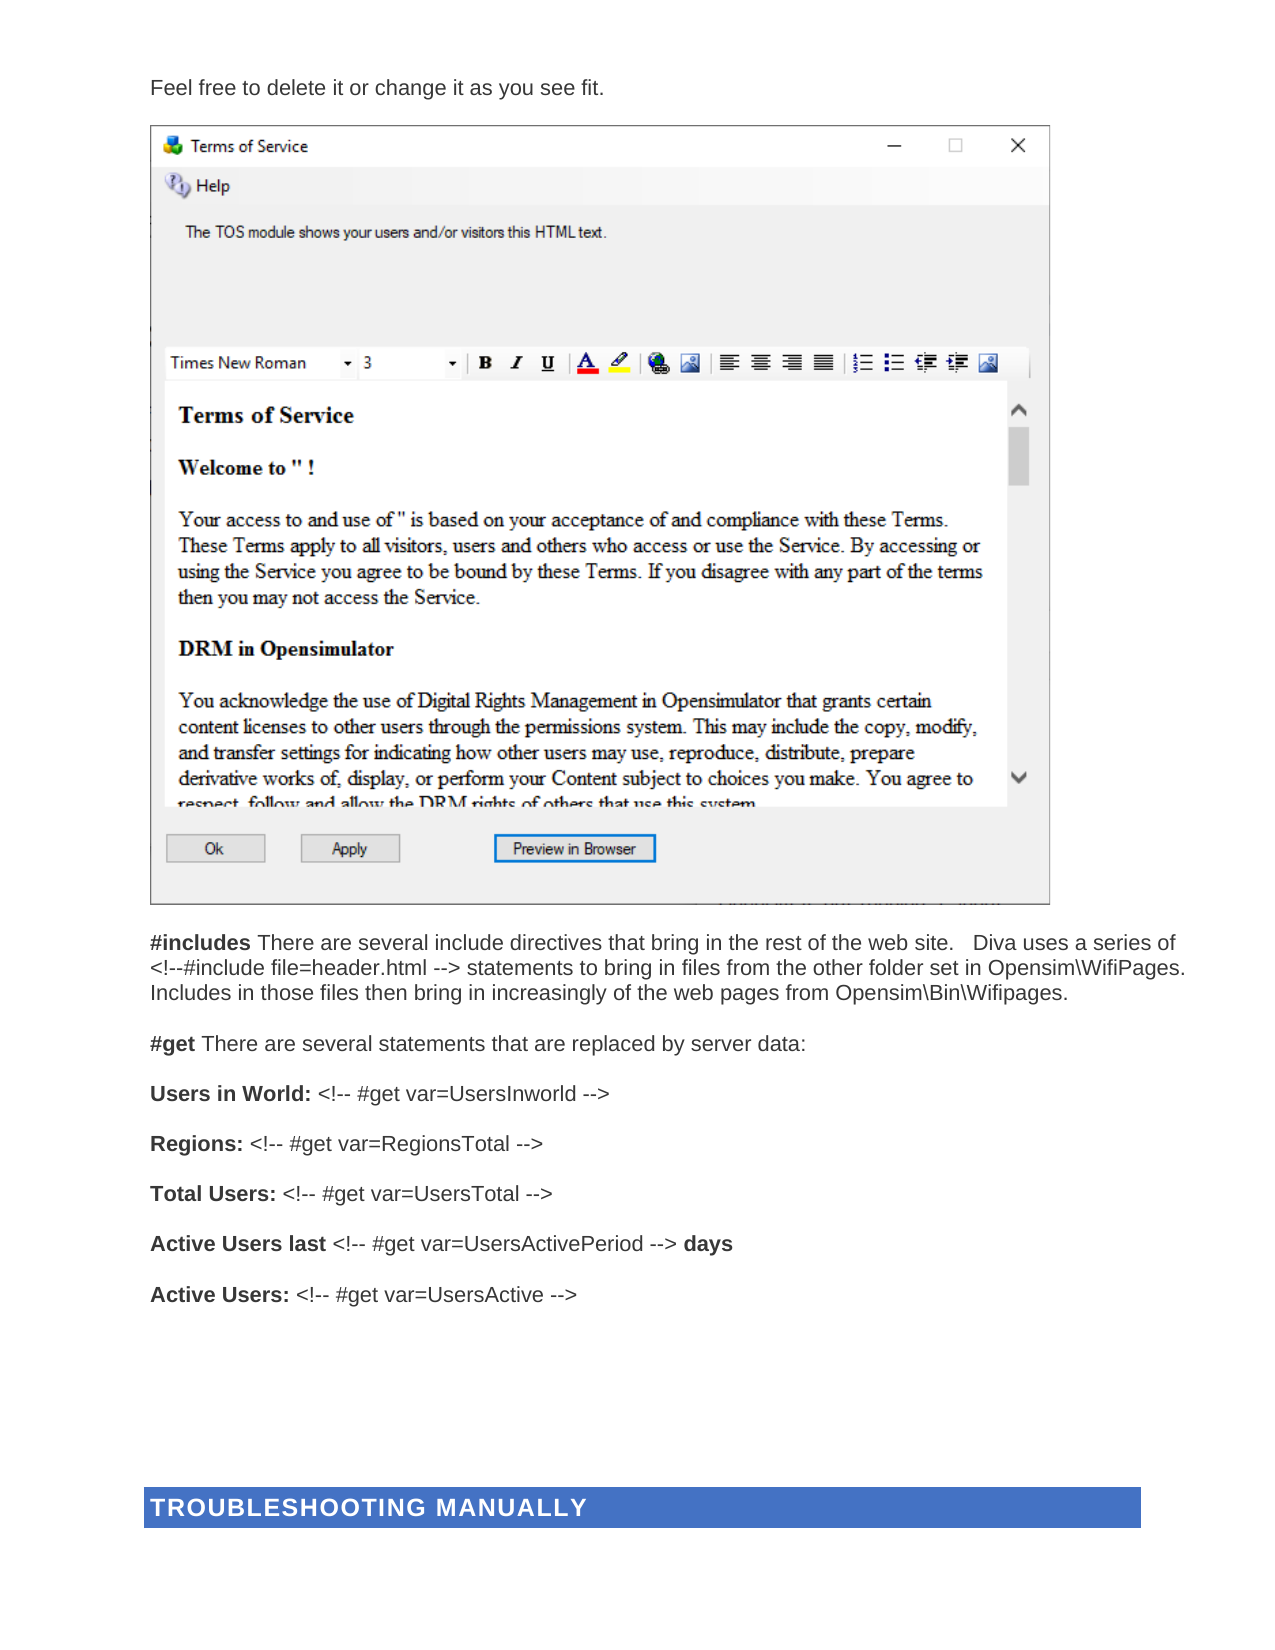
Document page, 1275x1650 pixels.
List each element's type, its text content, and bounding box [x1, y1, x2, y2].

picture [150, 125, 1050, 905]
text Feel free to delete it or change it as you see fit. [150, 75, 1200, 100]
text Total Users: <!-- #get var=UsersTotal --> [150, 1181, 1200, 1206]
text Users in World: <!-- #get var=UsersInworld --> [150, 1081, 1200, 1106]
subtitle Troubleshooting Manually [150, 1493, 1134, 1522]
text Active Users: <!-- #get var=UsersActive --> [150, 1282, 1200, 1307]
text Regions: <!-- #get var=RegionsTotal --> [150, 1131, 1200, 1156]
text #get There are several statements that are replaced by server data: [150, 1031, 1200, 1056]
text Active Users last <!-- #get var=UsersActivePeriod --> days [150, 1231, 1200, 1257]
text #includes There are several include directives that bring in the rest of the web site. Diva uses a series of <!--#include file=header.html --> statements to bring in files from the other folder set in Opensim\WifiPages. Includes in those files then bring in increasingly of the web pages from Opensim\Bin\Wifipages. [150, 930, 1200, 1006]
